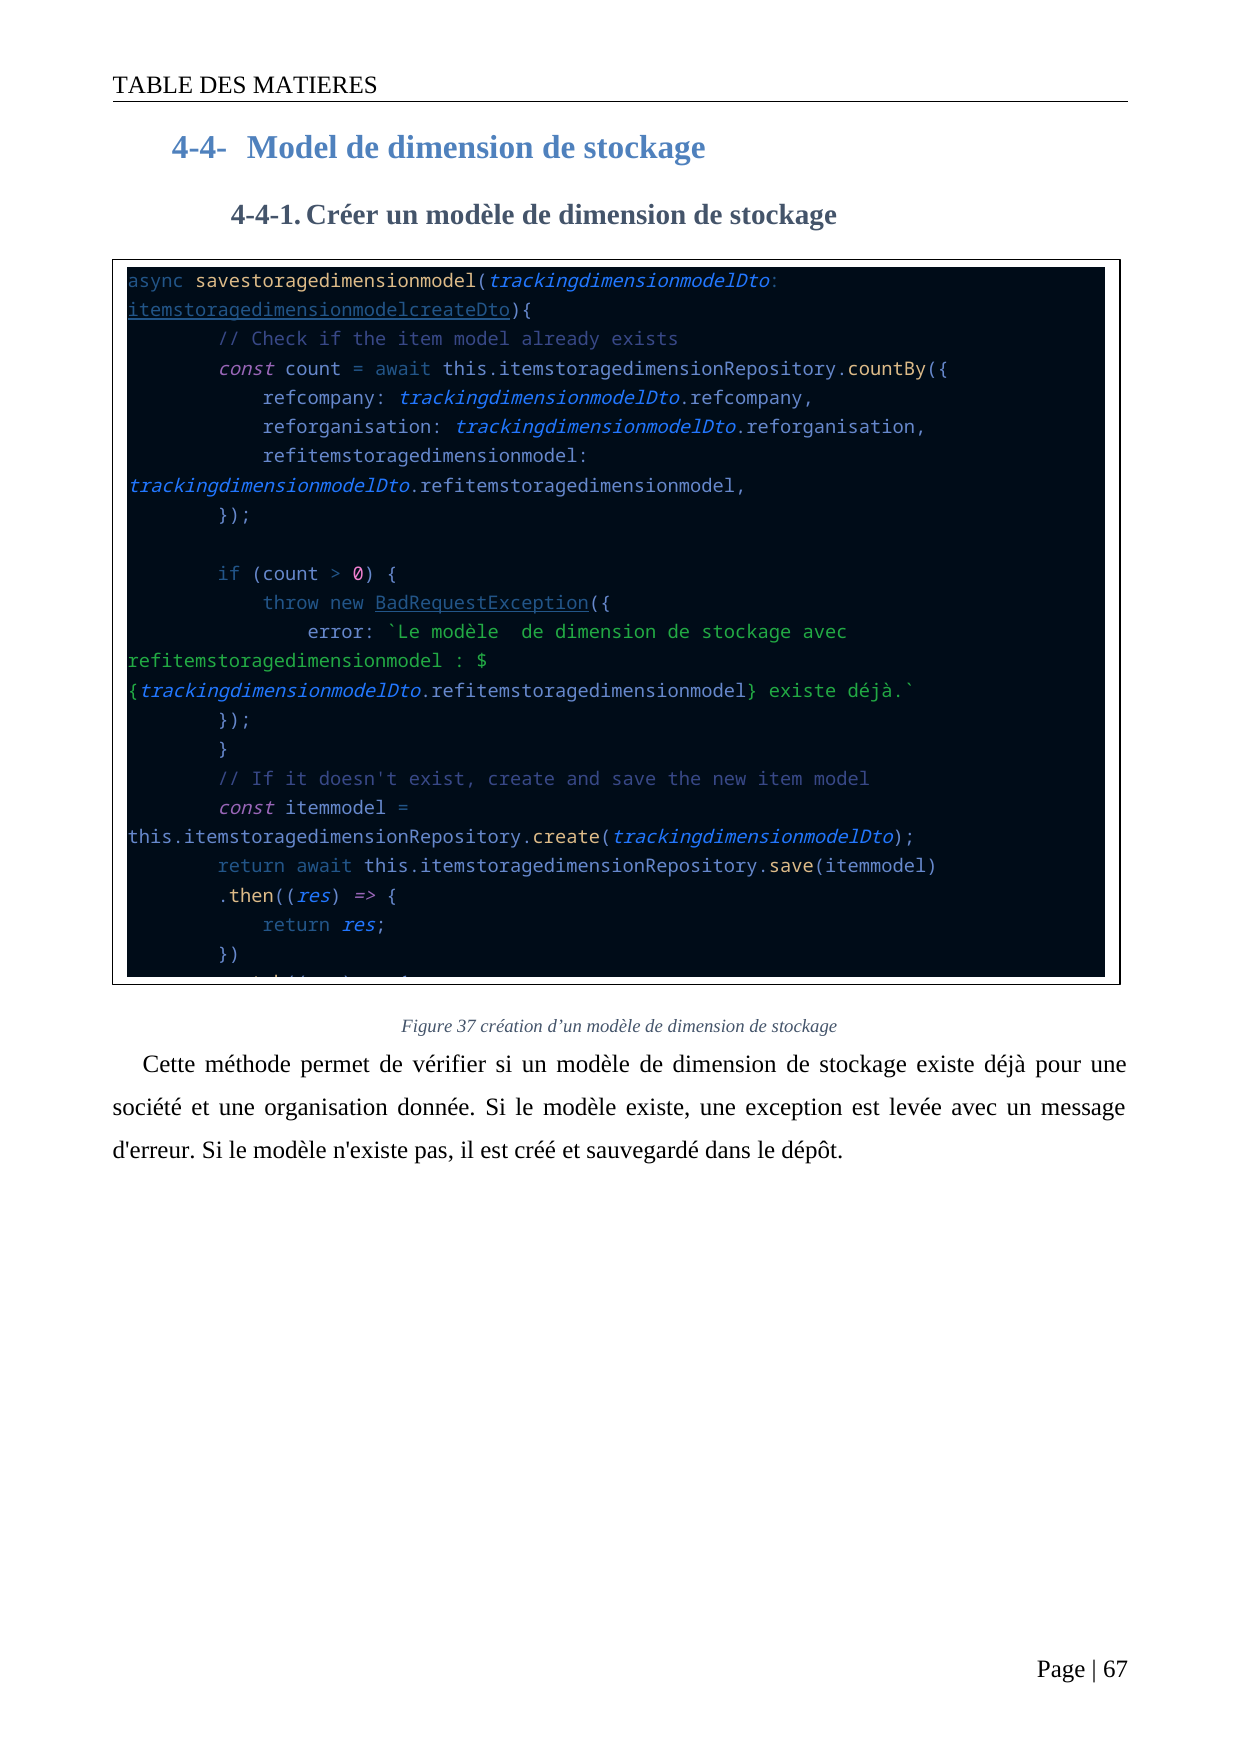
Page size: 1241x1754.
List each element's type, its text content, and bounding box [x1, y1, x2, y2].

subtitle Créer un modèle de dimension de stockage [231, 197, 1128, 230]
text Cette méthode permet de vérifier si un modèle de dimension de stockage existe déjà pour une société et une organisation donnée. Si le modèle existe, une exception est levée avec un message d'erreur. Si le modèle n'existe pas, il est créé et sauvegardé dans le dépôt. [112, 1049, 1128, 1164]
text Figure 37 création d’un modèle de dimension de stockage [112, 1015, 1128, 1036]
subtitle Model de dimension de stockage [172, 127, 1128, 165]
